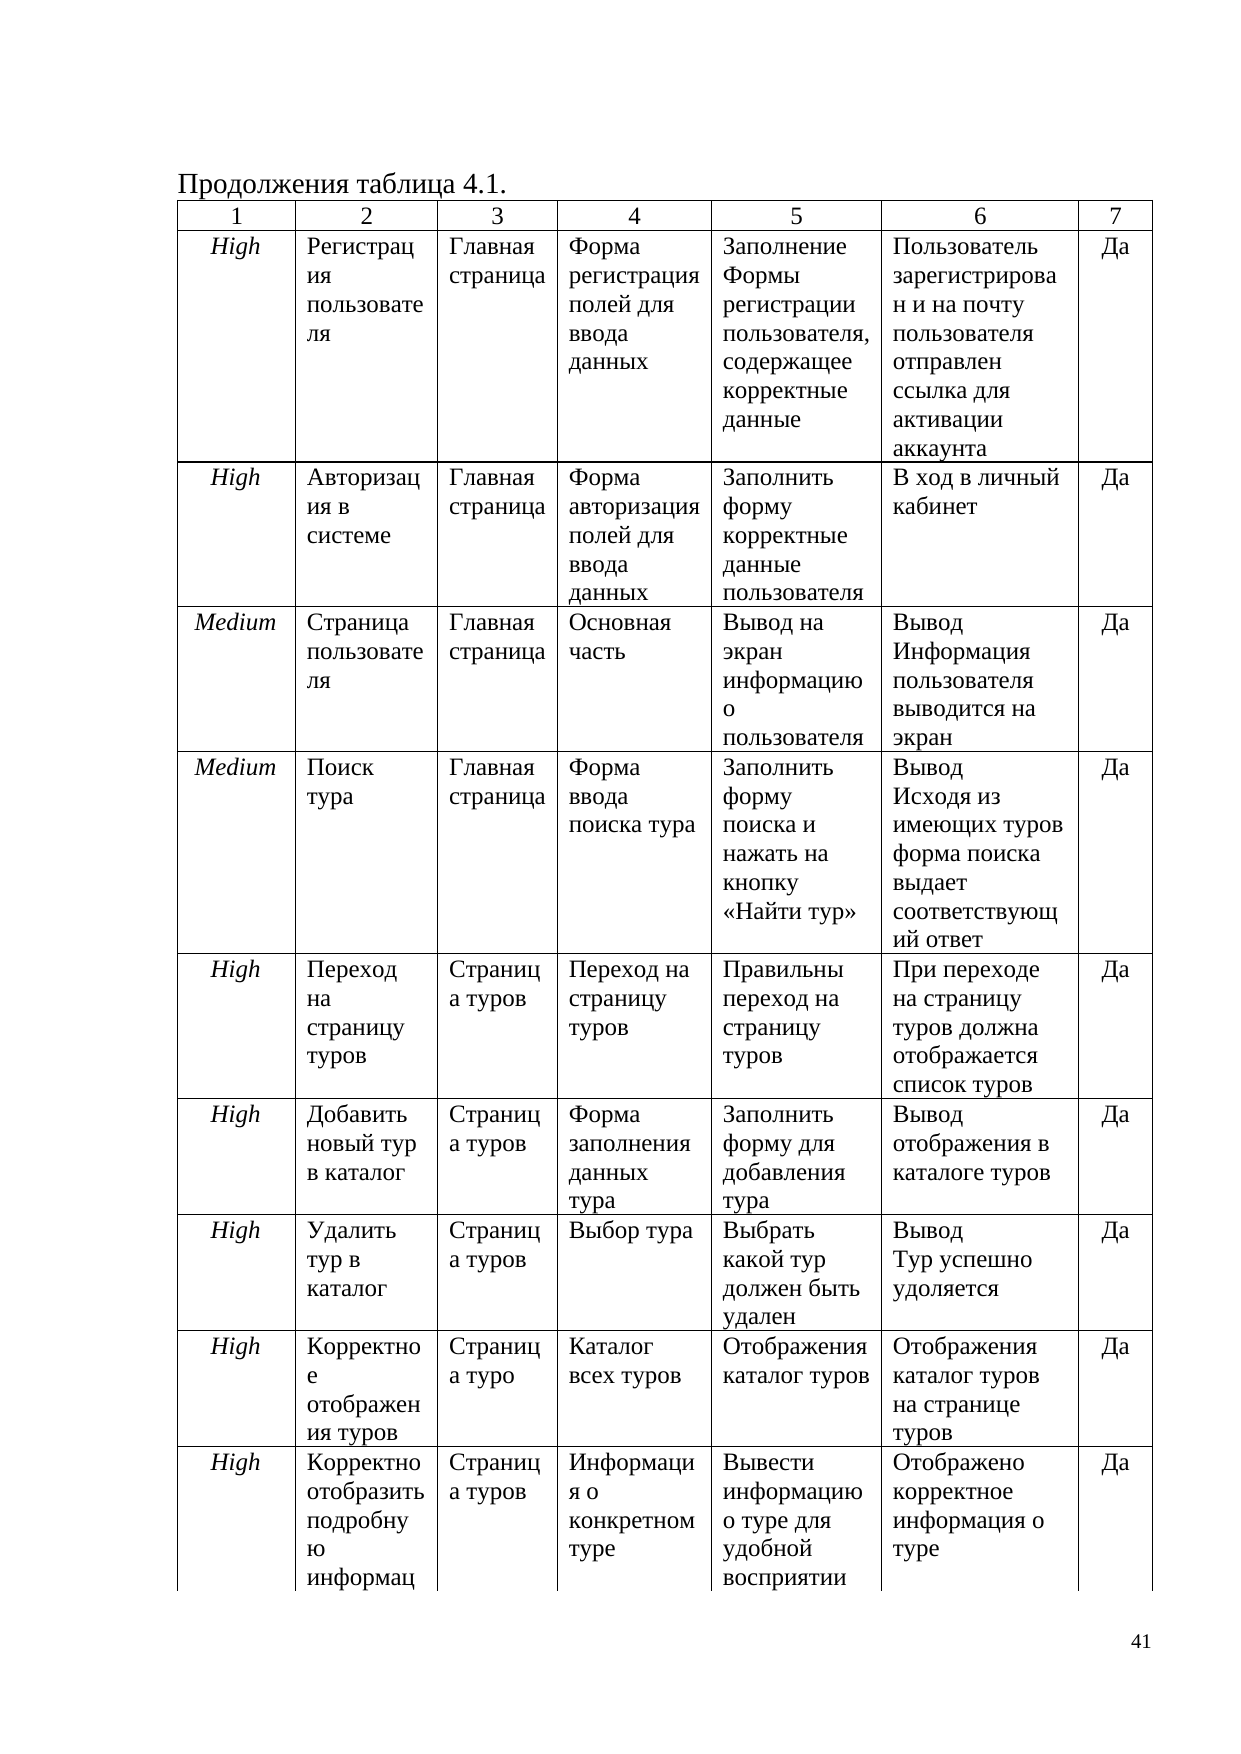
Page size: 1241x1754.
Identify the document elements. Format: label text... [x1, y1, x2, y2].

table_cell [712, 1447, 881, 1591]
table_header 7 [1079, 201, 1152, 230]
table_cell Каталог всех туров [558, 1331, 711, 1446]
table_header 5 [712, 201, 881, 230]
table_cell Страница туров [438, 1215, 557, 1330]
table_header 4 [558, 201, 711, 230]
table_cell Страница туров [438, 1099, 557, 1214]
table_cell Корректное отображения туров [296, 1331, 437, 1446]
table_cell Страница туров [438, 954, 557, 1098]
table_cell Страница туро [438, 1331, 557, 1446]
table_cell Да [1079, 607, 1152, 751]
table_cell High [178, 1331, 295, 1446]
table_cell Вывод Информация пользователя выводится на экран [882, 607, 1078, 751]
table_cell Пользователь зарегистрирован и на почту пользователя отправлен ссылка для активации аккаунта [882, 231, 1078, 461]
table_cell High [178, 231, 295, 461]
table_cell Форма ввода поиска тура [558, 752, 711, 953]
table_cell Да [1079, 1331, 1152, 1446]
table_cell Заполнить форму для добавления тура [712, 1099, 881, 1214]
table_cell Да [1079, 463, 1152, 606]
table_cell Главная страница [438, 752, 557, 953]
table_cell В ход в личный кабинет [882, 463, 1078, 606]
table_cell Отображения каталог туров на странице туров [882, 1331, 1078, 1446]
table_cell High [178, 463, 295, 606]
table_cell Удалить тур в каталог [296, 1215, 437, 1330]
table_cell Форма регистрация полей для ввода данных [558, 231, 711, 461]
table_cell Правильны переход на страницу туров [712, 954, 881, 1098]
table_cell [882, 1447, 1078, 1591]
table_cell High [178, 954, 295, 1098]
table_header 6 [882, 201, 1078, 230]
table_cell Medium [178, 752, 295, 953]
table_cell Форма авторизация полей для ввода данных [558, 463, 711, 606]
table_cell Вывод Тур успешно удоляется [882, 1215, 1078, 1330]
table_cell Medium [178, 607, 295, 751]
table_cell Переход на страницу туров [296, 954, 437, 1098]
table_cell Основная часть [558, 607, 711, 751]
table_cell Страница туров [438, 1447, 557, 1591]
table_cell Добавить новый тур в каталог [296, 1099, 437, 1214]
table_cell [296, 1447, 437, 1591]
table_cell Да [1079, 231, 1152, 461]
table_header 1 [178, 201, 295, 230]
table_cell Выбор тура [558, 1215, 711, 1330]
table_cell Да [1079, 954, 1152, 1098]
table_cell High [178, 1099, 295, 1214]
table_cell Страница пользователя [296, 607, 437, 751]
table_cell Да [1079, 752, 1152, 953]
table_cell Регистрация пользователя [296, 231, 437, 461]
table_cell Да [1079, 1099, 1152, 1214]
table_cell Поиск тура [296, 752, 437, 953]
table_cell Да [1079, 1215, 1152, 1330]
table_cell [558, 1447, 711, 1591]
table_cell Заполнить форму поиска и нажать на кнопку «Найти тур» [712, 752, 881, 953]
table_cell Переход на страницу туров [558, 954, 711, 1098]
table_cell Заполнение Формы регистрации пользователя, содержащее корректные данные [712, 231, 881, 461]
table_header 3 [438, 201, 557, 230]
table_cell Главная страница [438, 463, 557, 606]
table_cell Вывод на экран информацию о пользователя [712, 607, 881, 751]
table_cell High [178, 1215, 295, 1330]
table_cell Отображения каталог туров [712, 1331, 881, 1446]
table_cell Авторизация в системе [296, 463, 437, 606]
text Продолжения таблица 4.1. [177, 166, 1152, 200]
table_cell High [178, 1447, 295, 1591]
table_cell Главная страница [438, 607, 557, 751]
table_cell Да [1079, 1447, 1152, 1591]
table_cell Заполнить форму корректные данные пользователя [712, 463, 881, 606]
table_cell Форма заполнения данных тура [558, 1099, 711, 1214]
table_cell Главная страница [438, 231, 557, 461]
table_cell Вывод Исходя из имеющих туров форма поиска выдает соответствующий ответ [882, 752, 1078, 953]
table_cell При переходе на страницу туров должна отображается список туров [882, 954, 1078, 1098]
table_cell Выбрать какой тур должен быть удален [712, 1215, 881, 1330]
table_cell Вывод отображения в каталоге туров [882, 1099, 1078, 1214]
table_header 2 [296, 201, 437, 230]
